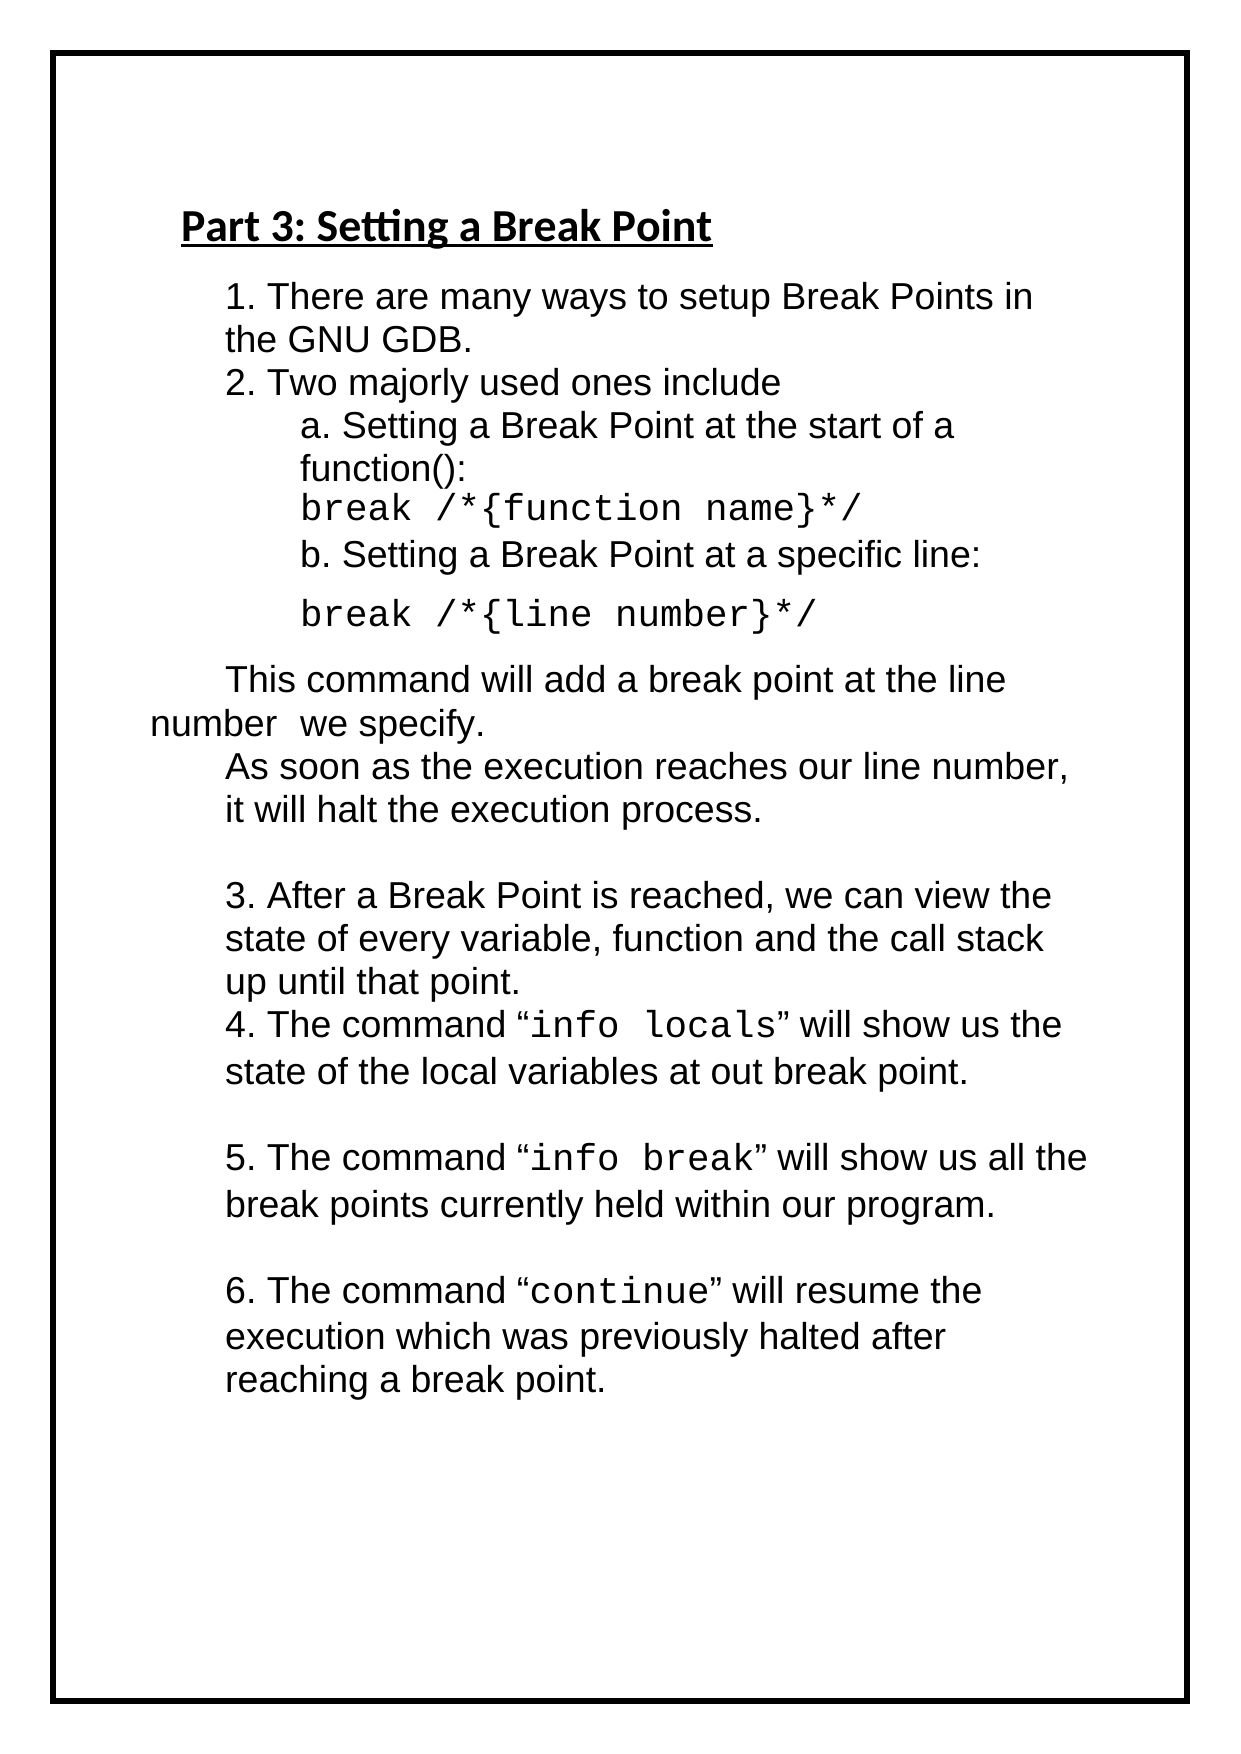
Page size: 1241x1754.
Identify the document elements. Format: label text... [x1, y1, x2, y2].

text 1. There are many ways to setup Break Points in the GNU GDB. [225, 274, 1090, 360]
text This command will add a break point at the line number we specify. [150, 658, 1090, 744]
text 4. The command “info locals” will show us the state of the local variables at out break point. [225, 1003, 1090, 1092]
text break /*{line number}*/ [300, 595, 1090, 638]
text a. Setting a Break Point at the start of a function(): [300, 403, 1090, 489]
text Part 3: Setting a Break Point [150, 197, 1090, 253]
text 2. Two majorly used ones include [225, 360, 1090, 403]
text 3. After a Break Point is reached, we can view the state of every variable, function and the call stack up until that point. [225, 873, 1090, 1003]
text As soon as the execution reaches our line number, it will halt the execution process. [225, 744, 1090, 830]
text 6. The command “continue” will resume the execution which was previously halted after reaching a break point. [225, 1268, 1090, 1401]
text b. Setting a Break Point at a specific line: [300, 532, 1090, 575]
text break /*{function name}*/ [300, 489, 1090, 532]
text 5. The command “info break” will show us all the break points currently held within our program. [225, 1135, 1090, 1225]
